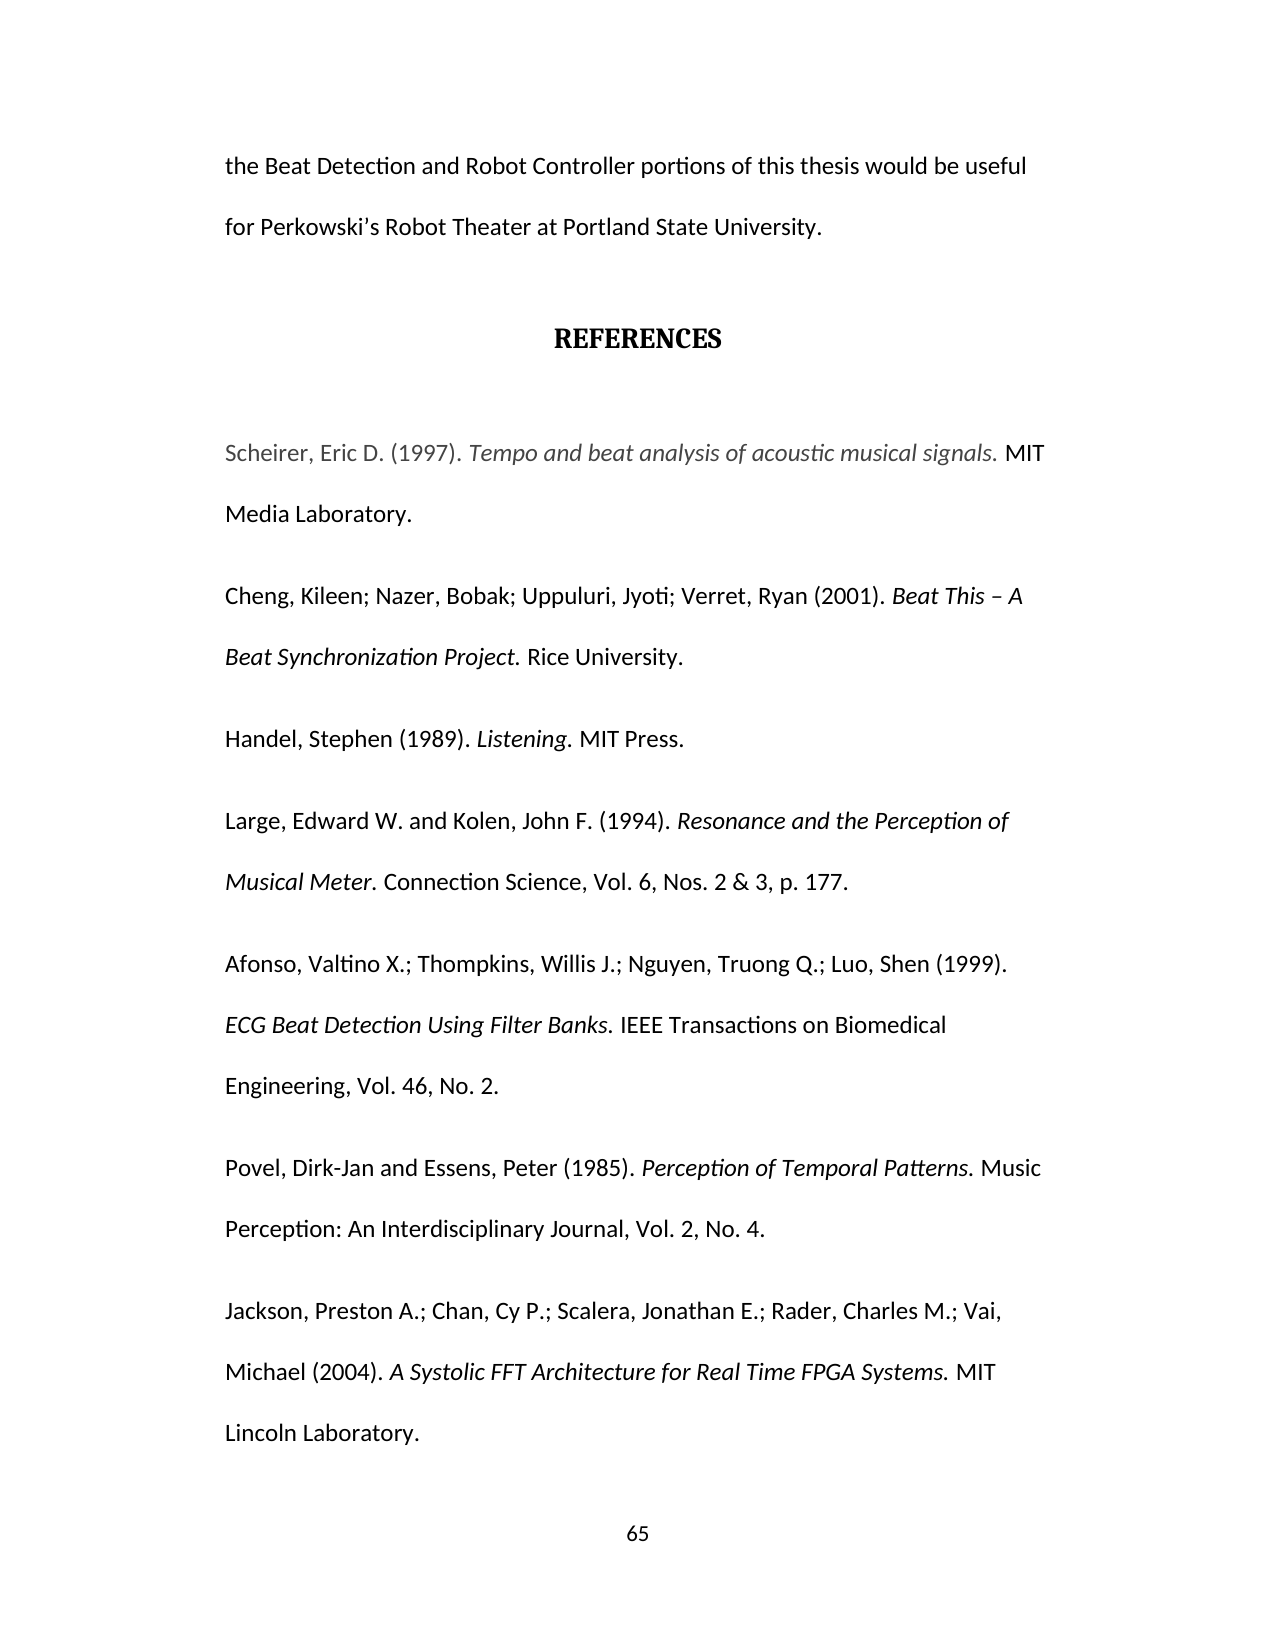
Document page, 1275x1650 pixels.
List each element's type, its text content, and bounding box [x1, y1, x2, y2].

text Handel, Stephen (1989). Listening. MIT Press. [225, 723, 1050, 754]
text Cheng, Kileen; Nazer, Bobak; Uppuluri, Jyoti; Verret, Ryan (2001). Beat This – A Beat Synchronization Project. Rice University. [225, 580, 1050, 672]
text Large, Edward W. and Kolen, John F. (1994). Resonance and the Perception of Musical Meter. Connection Science, Vol. 6, Nos. 2 & 3, p. 177. [225, 805, 1050, 897]
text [225, 150, 1050, 242]
text Jackson, Preston A.; Chan, Cy P.; Scalera, Jonathan E.; Rader, Charles M.; Vai, Michael (2004). A Systolic FFT Architecture for Real Time FPGA Systems. MIT Lincoln Laboratory. [225, 1295, 1050, 1448]
text Povel, Dirk-Jan and Essens, Peter (1985). Perception of Temporal Patterns. Music Perception: An Interdisciplinary Journal, Vol. 2, No. 4. [225, 1152, 1050, 1244]
text Afonso, Valtino X.; Thompkins, Willis J.; Nguyen, Truong Q.; Luo, Shen (1999). ECG Beat Detection Using Filter Banks. IEEE Transactions on Biomedical Engineering, Vol. 46, No. 2. [225, 948, 1050, 1101]
text Scheirer, Eric D. (1997). Tempo and beat analysis of acoustic musical signals. MIT Media Laboratory. [225, 437, 1050, 529]
subtitle REFERENCES [225, 322, 1050, 356]
